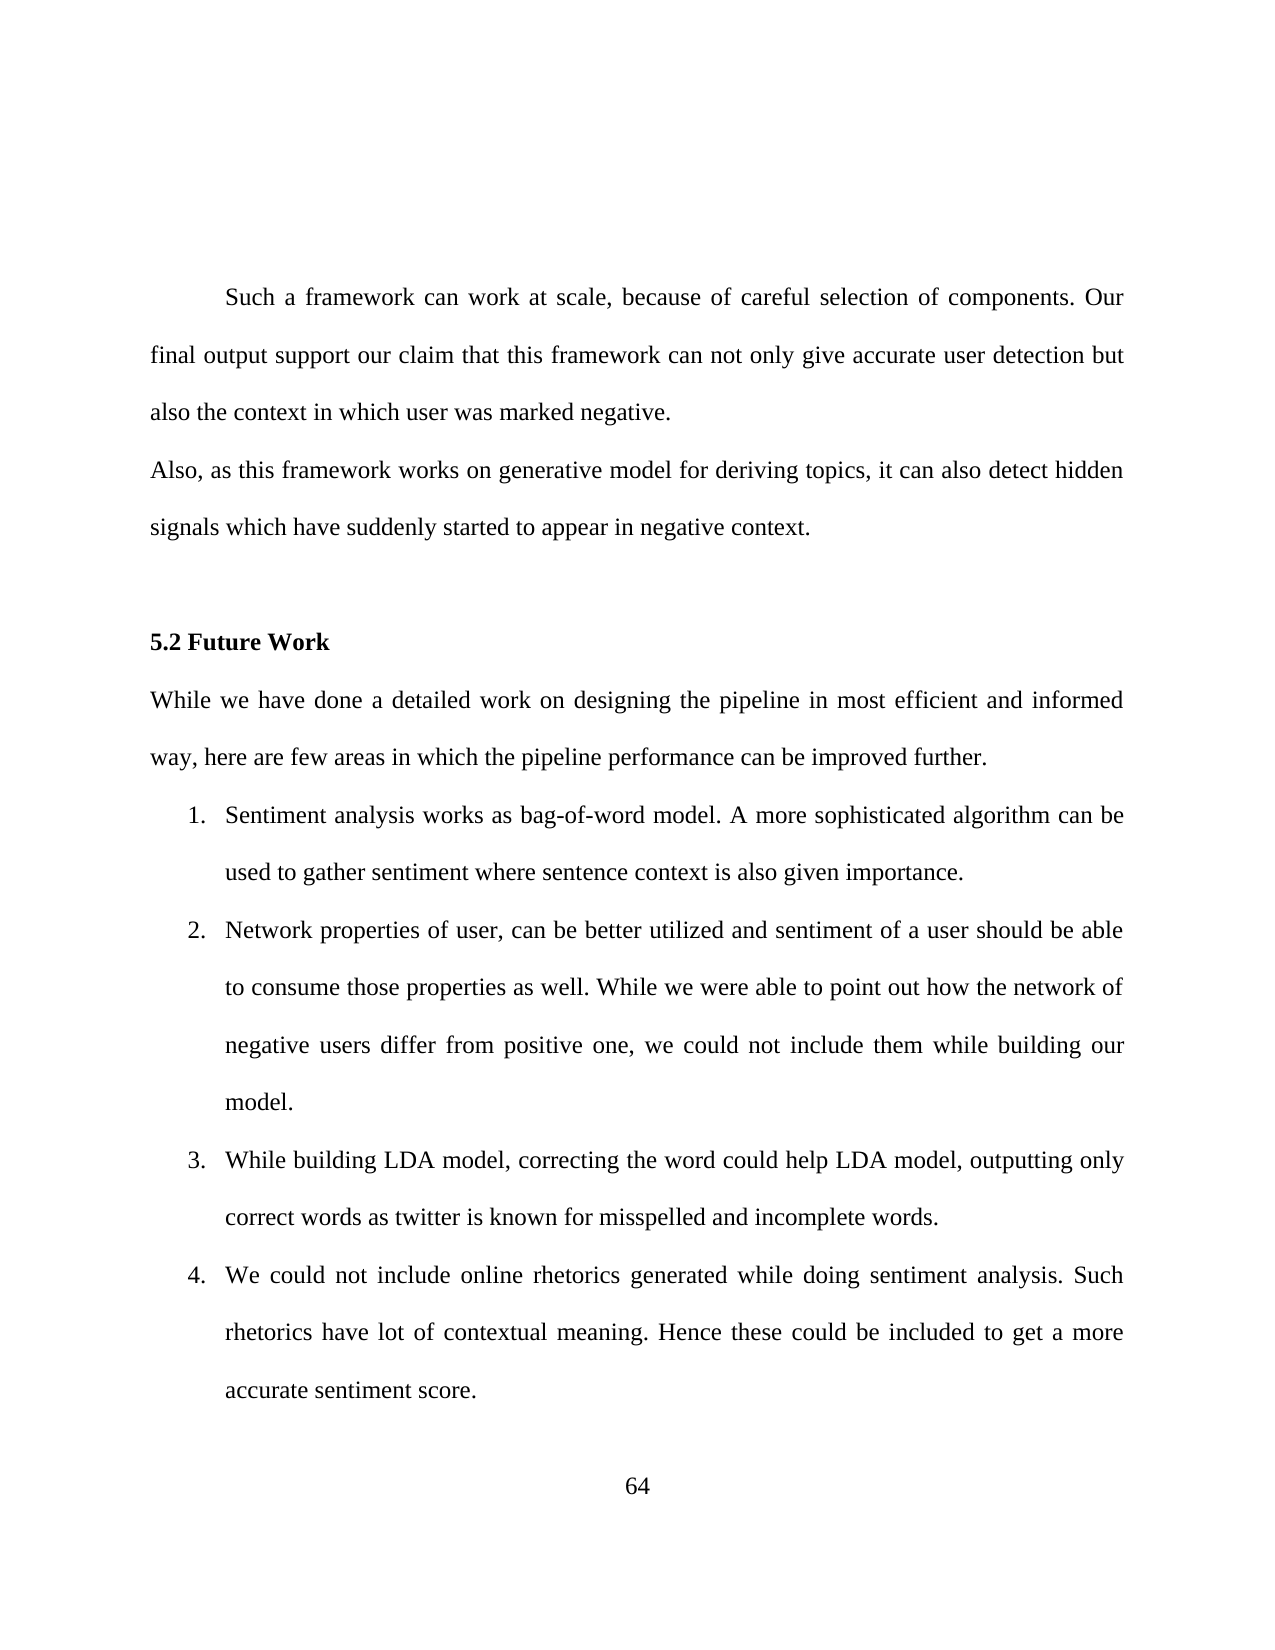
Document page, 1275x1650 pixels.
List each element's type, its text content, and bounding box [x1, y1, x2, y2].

list Network properties of user, can be better utilized and sentiment of a user should be able to consume those properties as well. While we were able to point out how the network of negative users differ from positive one, we could not include them while building our model. [187, 915, 1125, 1116]
list We could not include online rhetorics generated while doing sentiment analysis. Such rhetorics have lot of contextual meaning. Hence these could be included to get a more accurate sentiment score. [187, 1260, 1125, 1404]
list While building LDA model, correcting the word could help LDA model, outputting only correct words as twitter is known for misspelled and incomplete words. [187, 1145, 1125, 1231]
text 5.2 Future Work [150, 627, 1125, 656]
text While we have done a detailed work on designing the pipeline in most efficient and informed way, here are few areas in which the pipeline performance can be improved further. [150, 685, 1125, 771]
text Such a framework can work at scale, because of careful selection of components. Our final output support our claim that this framework can not only give accurate user detection but also the context in which user was marked negative. [150, 282, 1125, 426]
list Sentiment analysis works as bag-of-word model. A more sophisticated algorithm can be used to gather sentiment where sentence context is also given importance. [187, 800, 1125, 886]
text Also, as this framework works on generative model for deriving topics, it can also detect hidden signals which have suddenly started to appear in negative context. [150, 455, 1125, 541]
